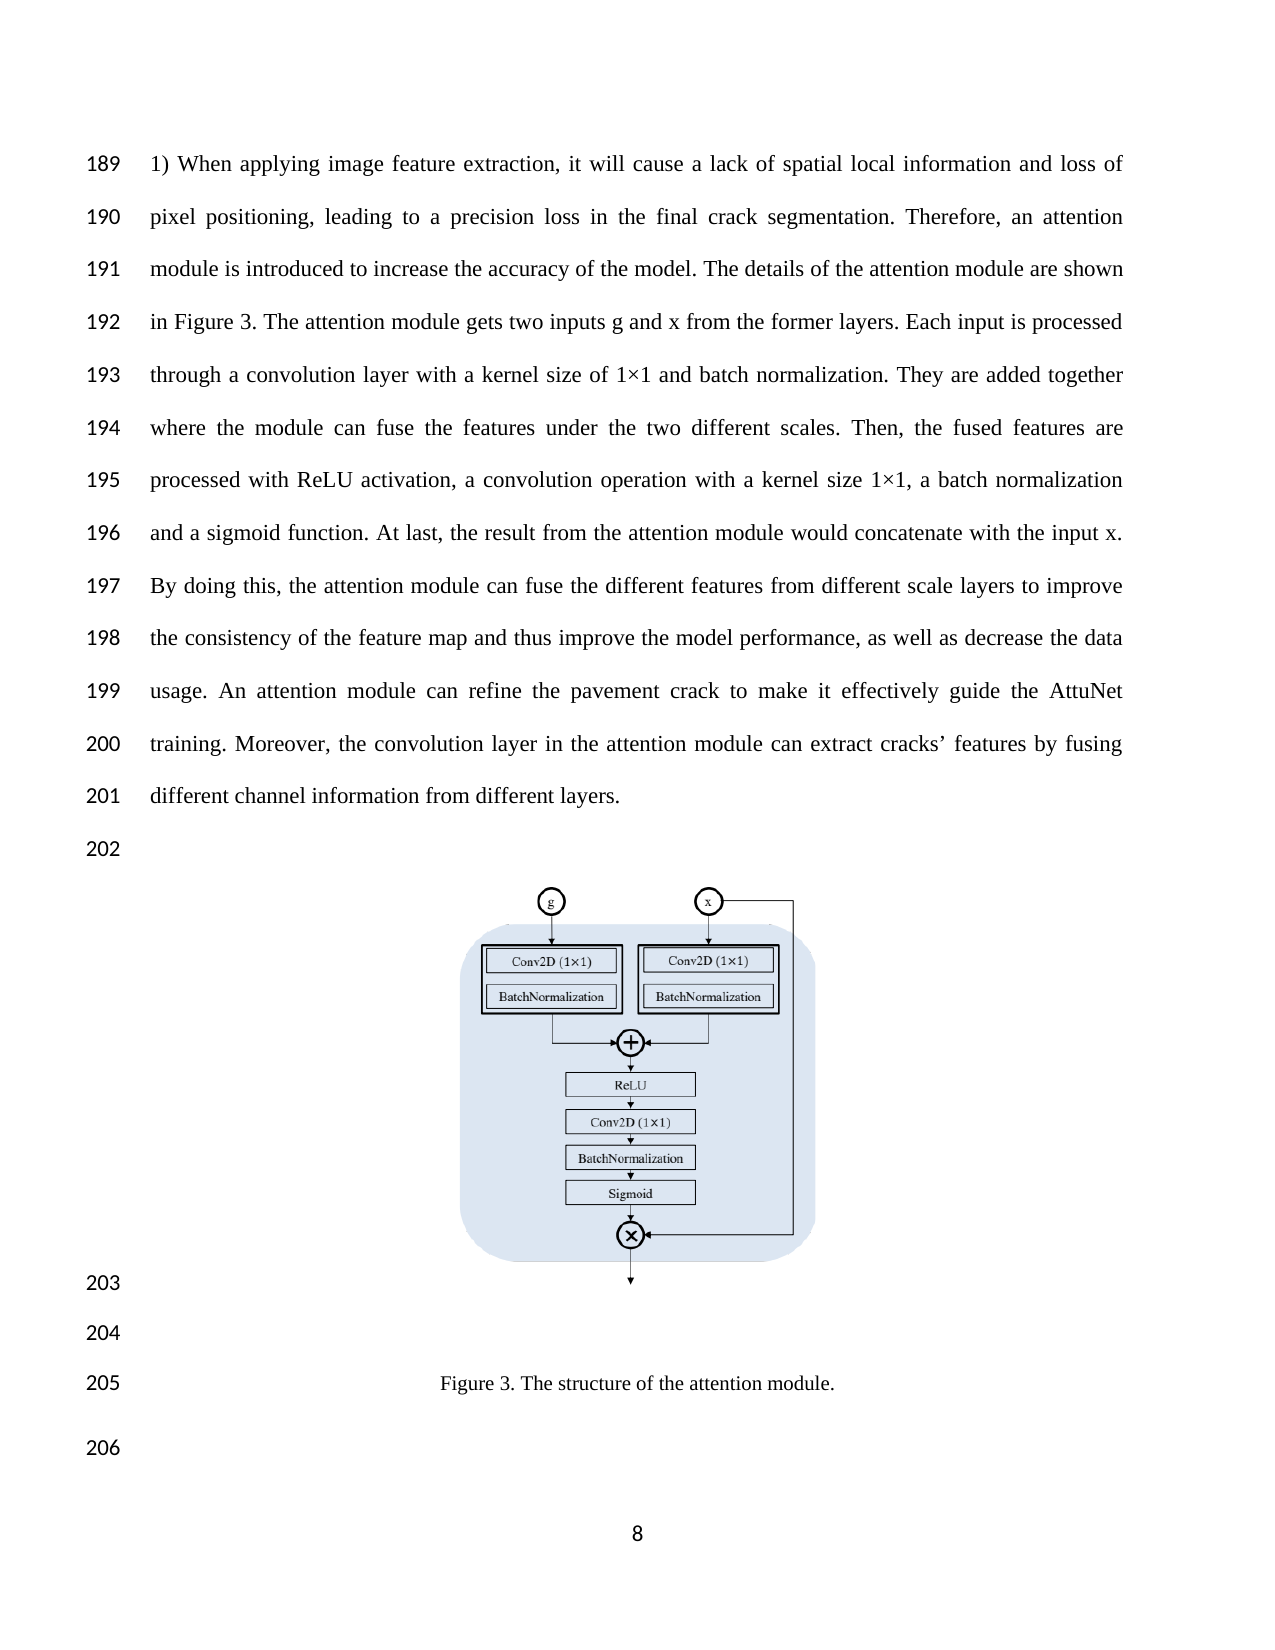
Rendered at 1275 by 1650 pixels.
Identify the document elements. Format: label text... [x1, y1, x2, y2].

text Figure 3. The structure of the attention module. [150, 1371, 1125, 1395]
text 1) When applying image feature extraction, it will cause a lack of spatial local information and loss of pixel positioning, leading to a precision loss in the final crack segmentation. Therefore, an attention module is introduced to increase the accuracy of the model. The details of the attention module are shown in Figure 3. The attention module gets two inputs g and x from the former layers. Each input is processed through a convolution layer with a kernel size of 1×1 and batch normalization. They are added together where the module can fuse the features under the two different scales. Then, the fused features are processed with ReLU activation, a convolution operation with a kernel size 1×1, a batch normalization and a sigmoid function. At last, the result from the attention module would concatenate with the input x. By doing this, the attention module can fuse the different features from different scale layers to improve the consistency of the feature map and thus improve the model performance, as well as decrease the data usage. An attention module can refine the pavement crack to make it effectively guide the AttuNet training. Moreover, the convolution layer in the attention module can extract cracks’ features by fusing different channel information from different layers. [150, 150, 1125, 809]
